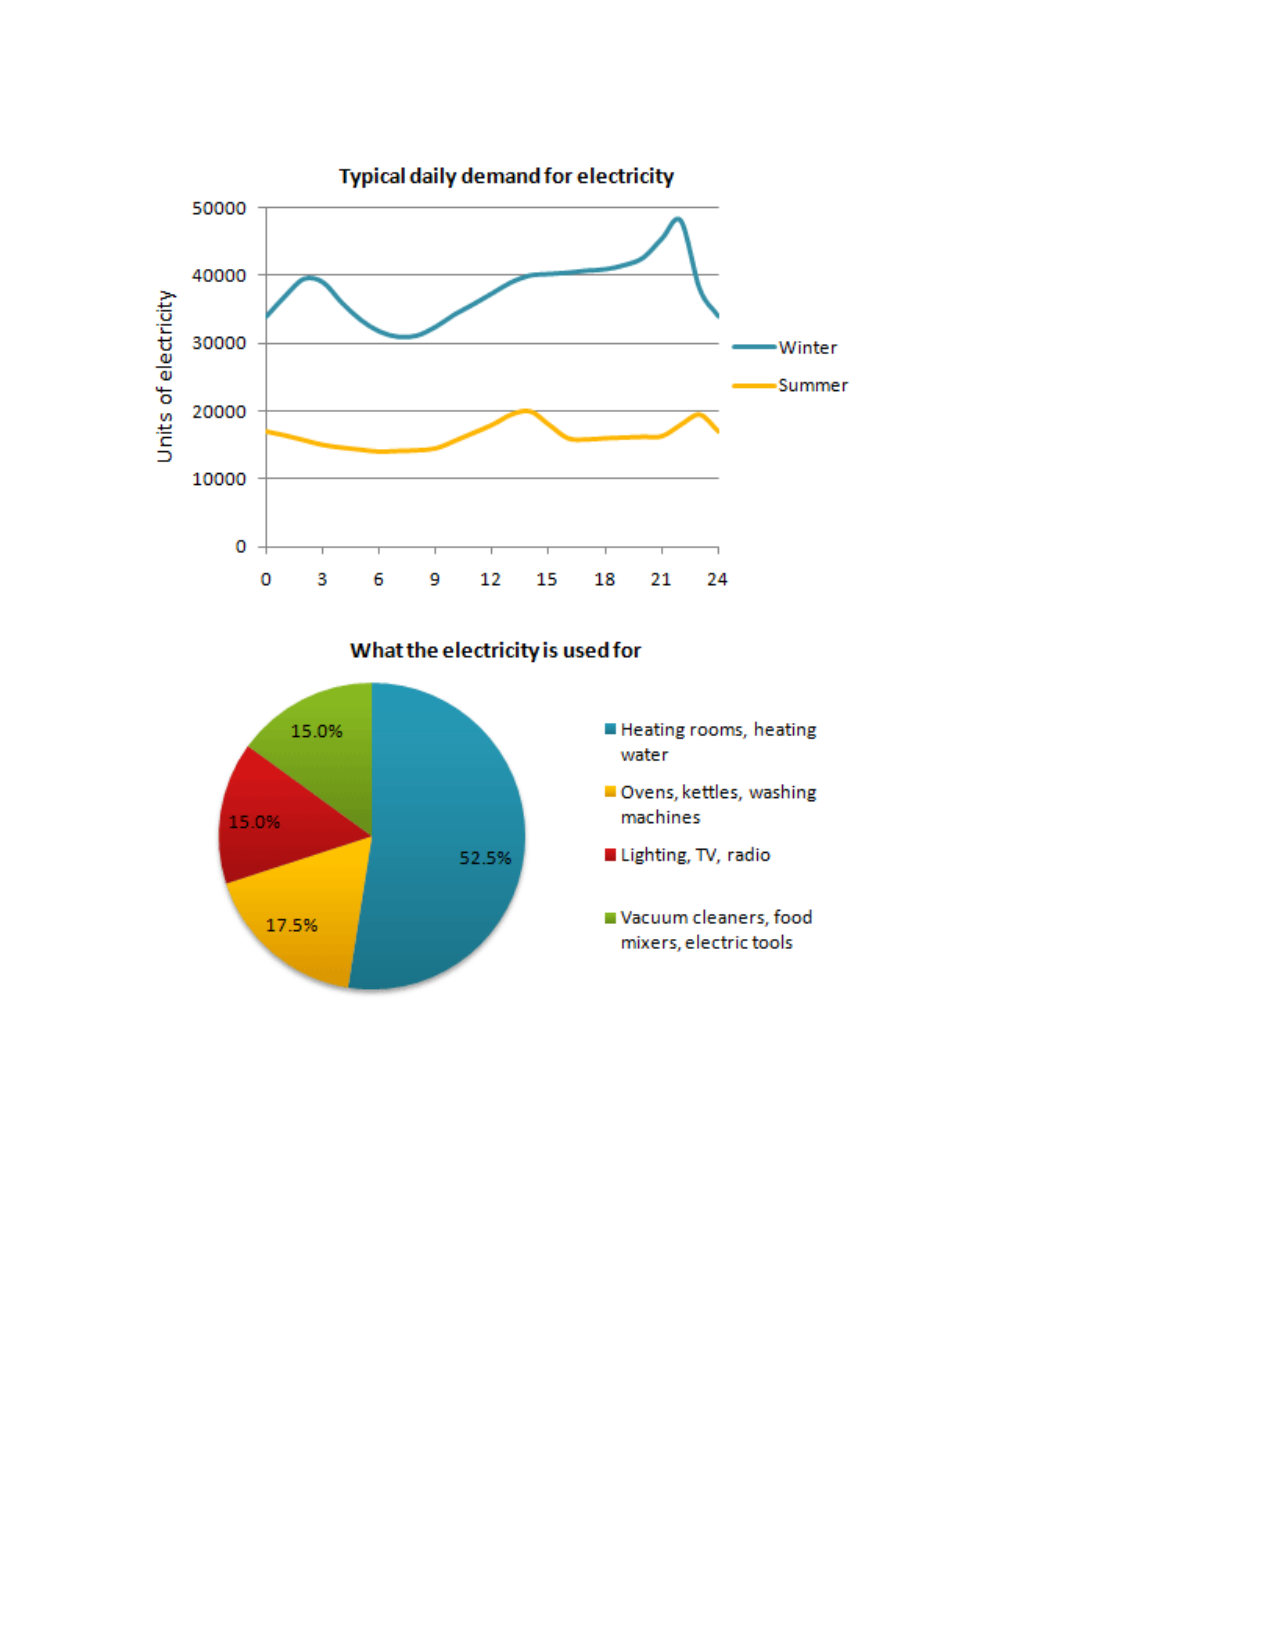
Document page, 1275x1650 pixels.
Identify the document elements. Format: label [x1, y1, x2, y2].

picture [150, 150, 854, 1010]
